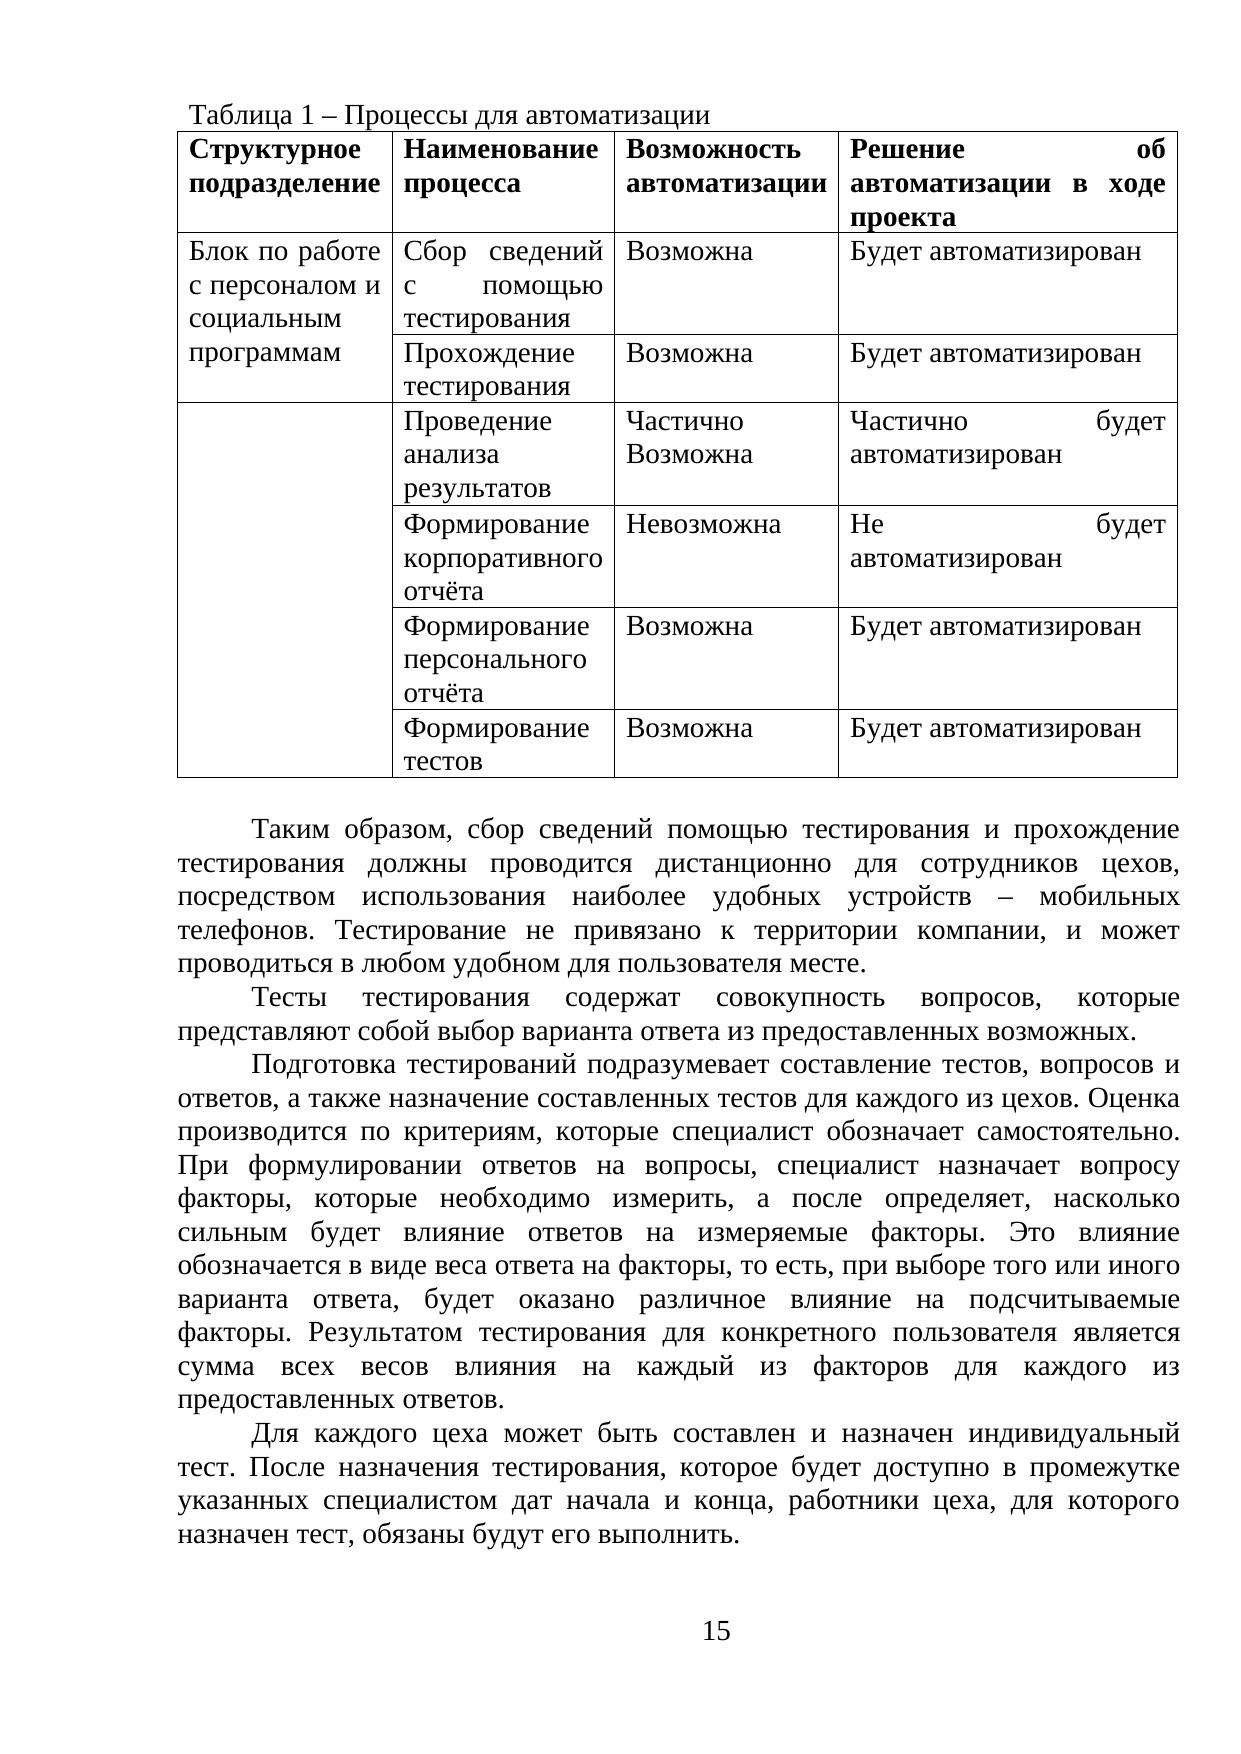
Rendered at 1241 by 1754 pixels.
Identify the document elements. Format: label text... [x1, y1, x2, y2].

table_cell Возможна [615, 233, 838, 334]
table_cell Возможность автоматизации [615, 132, 838, 232]
table_cell Формирование персонального отчёта [393, 608, 614, 709]
text Таким образом, сбор сведений помощью тестирования и прохождение тестирования должны проводится дистанционно для сотрудников цехов, посредством использования наиболее удобных устройств – мобильных телефонов. Тестирование не привязано к территории компании, и может проводиться в любом удобном для пользователя месте. [177, 811, 1181, 979]
table_cell Будет автоматизирован [839, 233, 1177, 334]
table_cell Невозможна [615, 506, 838, 607]
table_cell Формирование корпоративного отчёта [393, 506, 614, 607]
table_cell Возможна [615, 608, 838, 709]
table_cell Будет автоматизирован [839, 710, 1177, 777]
table_cell Не будет автоматизирован [839, 506, 1177, 607]
table_cell Возможна [615, 335, 838, 402]
table_cell Структурное подразделение [178, 132, 392, 232]
table_cell Частично Возможна [615, 403, 838, 505]
text Тесты тестирования содержат совокупность вопросов, которые представляют собой выбор варианта ответа из предоставленных возможных. [177, 979, 1181, 1046]
table_cell Сбор сведений с помощью тестирования [393, 233, 614, 334]
table_cell Формирование тестов [393, 710, 614, 777]
table_cell Будет автоматизирован [839, 608, 1177, 709]
table_cell Прохождение тестирования [393, 335, 614, 402]
table_cell Проведение анализа результатов [393, 403, 614, 505]
table_cell Возможна [615, 710, 838, 777]
table_cell Частично будет автоматизирован [839, 403, 1177, 505]
text Подготовка тестирований подразумевает составление тестов, вопросов и ответов, а также назначение составленных тестов для каждого из цехов. Оценка производится по критериям, которые специалист обозначает самостоятельно. При формулировании ответов на вопросы, специалист назначает вопросу факторы, которые необходимо измерить, а после определяет, насколько сильным будет влияние ответов на измеряемые факторы. Это влияние обозначается в виде веса ответа на факторы, то есть, при выборе того или иного варианта ответа, будет оказано различное влияние на подсчитываемые факторы. Результатом тестирования для конкретного пользователя является сумма всех весов влияния на каждый из факторов для каждого из предоставленных ответов. [177, 1046, 1181, 1415]
table_cell Будет автоматизирован [839, 335, 1177, 402]
table_cell Решение об автоматизации в ходе проекта [839, 132, 1177, 232]
text Для каждого цеха может быть составлен и назначен индивидуальный тест. После назначения тестирования, которое будет доступно в промежутке указанных специалистом дат начала и конца, работники цеха, для которого назначен тест, обязаны будут его выполнить. [177, 1415, 1181, 1549]
table_cell Наименование процесса [393, 132, 614, 232]
table_header Таблица 1 – Процессы для автоматизации [177, 89, 1177, 131]
table_cell [178, 403, 392, 777]
table_cell Блок по работе с персоналом и социальным программам [178, 233, 392, 402]
